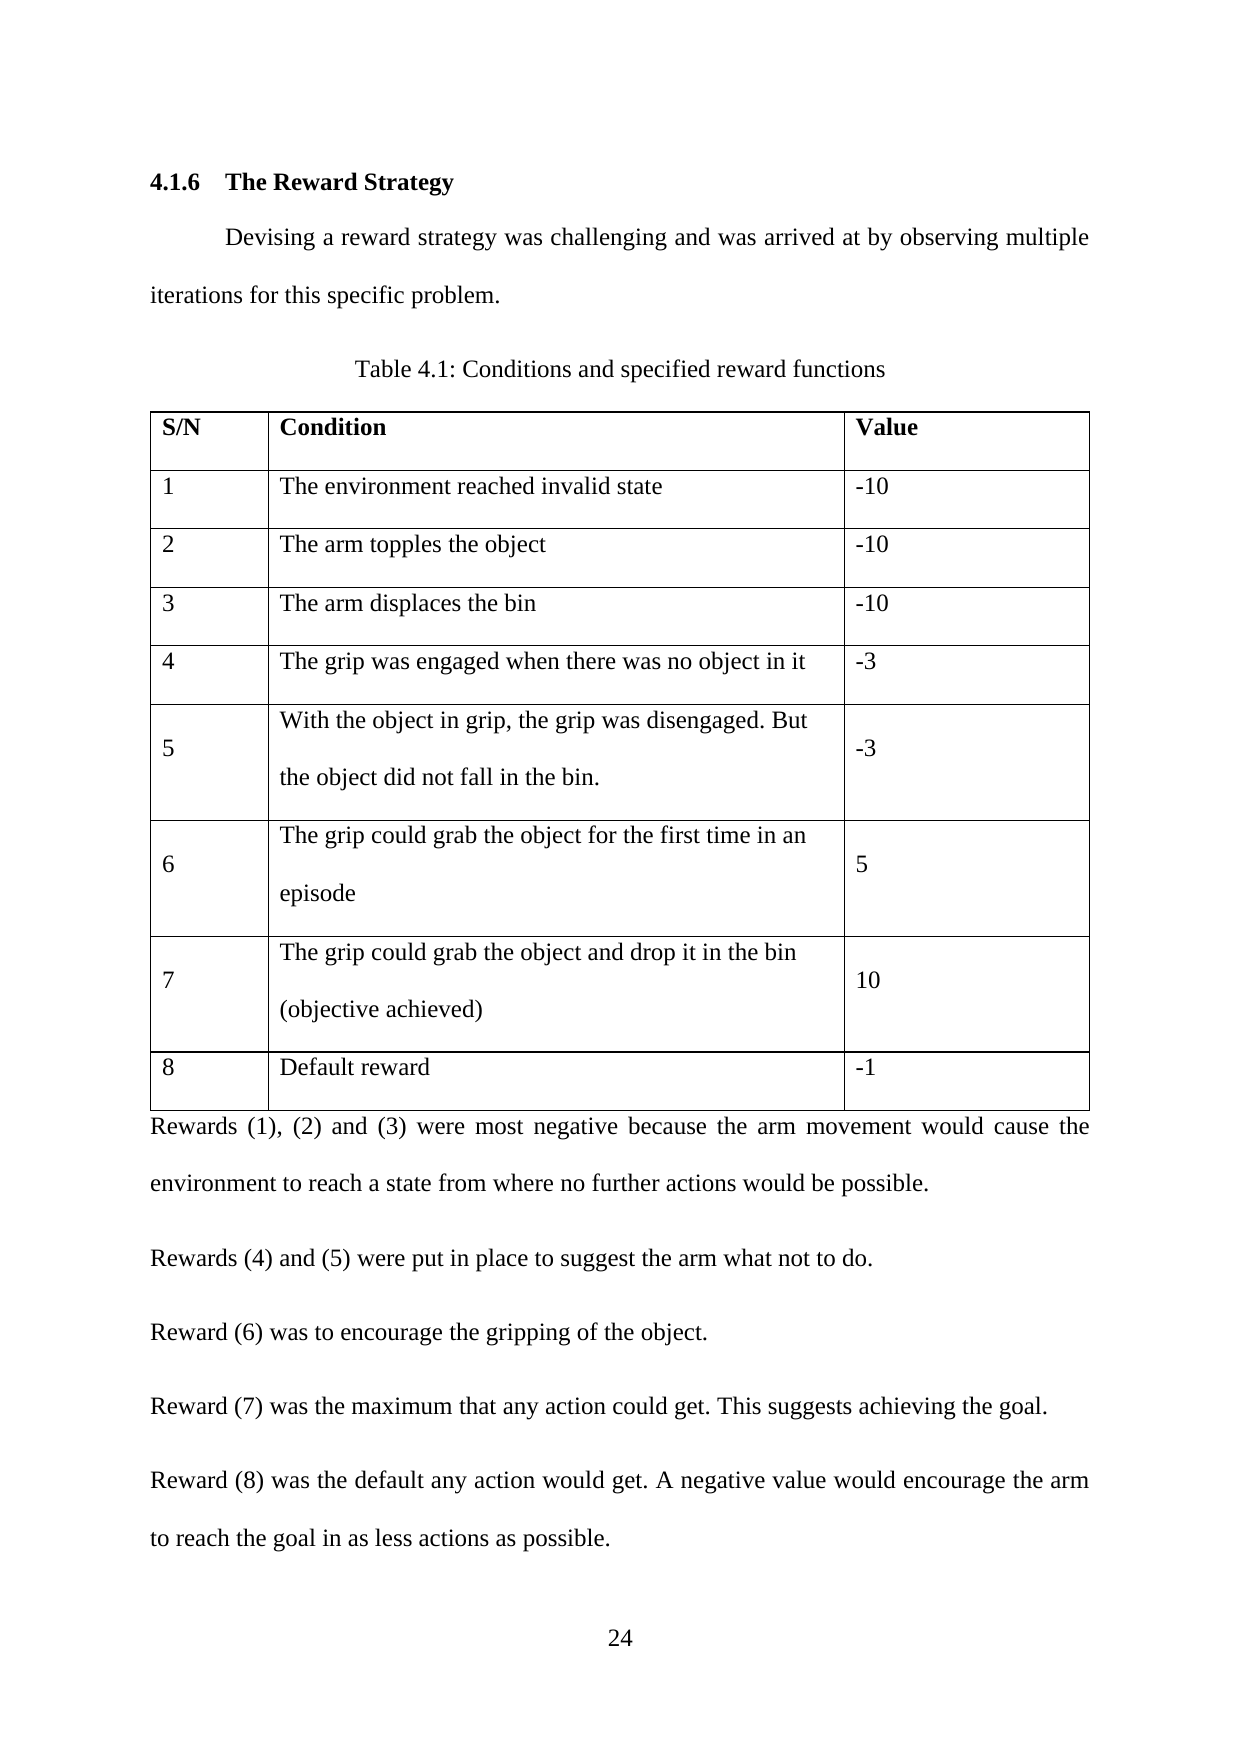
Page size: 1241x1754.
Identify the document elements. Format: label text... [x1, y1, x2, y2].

table_cell 6 [151, 821, 268, 936]
table_cell The grip was engaged when there was no object in it [269, 646, 844, 704]
table_cell The grip could grab the object for the first time in an episode [269, 821, 844, 936]
text Table 4.1: Conditions and specified reward functions [150, 354, 1090, 383]
table_cell The arm displaces the bin [269, 588, 844, 645]
table_cell 10 [845, 937, 1089, 1051]
table_cell -3 [845, 705, 1089, 819]
table_header S/N [151, 413, 268, 470]
table_cell 2 [151, 529, 268, 587]
table_cell 5 [151, 705, 268, 819]
table_header Value [845, 413, 1089, 470]
text Reward (8) was the default any action would get. A negative value would encourage the arm to reach the goal in as less actions as possible. [150, 1465, 1090, 1551]
table_header Condition [269, 413, 844, 470]
table_cell -10 [845, 588, 1089, 645]
text Reward (7) was the maximum that any action could get. This suggests achieving the goal. [150, 1391, 1090, 1420]
table_cell 3 [151, 588, 268, 645]
table_cell -1 [845, 1053, 1089, 1110]
text Reward (6) was to encourage the gripping of the object. [150, 1317, 1090, 1346]
table_cell -3 [845, 646, 1089, 704]
text Devising a reward strategy was challenging and was arrived at by observing multiple iterations for this specific problem. [150, 222, 1090, 308]
table_cell 4 [151, 646, 268, 704]
table_cell 5 [845, 821, 1089, 936]
table_cell 1 [151, 471, 268, 528]
table_cell -10 [845, 529, 1089, 587]
table_cell The environment reached invalid state [269, 471, 844, 528]
text Rewards (1), (2) and (3) were most negative because the arm movement would cause the environment to reach a state from where no further actions would be possible. [150, 1111, 1090, 1197]
table_cell Default reward [269, 1053, 844, 1110]
table_cell -10 [845, 471, 1089, 528]
table_cell 7 [151, 937, 268, 1051]
text Rewards (4) and (5) were put in place to suggest the arm what not to do. [150, 1243, 1090, 1271]
table_cell With the object in grip, the grip was disengaged. But the object did not fall in the bin. [269, 705, 844, 819]
table_cell The grip could grab the object and drop it in the bin (objective achieved) [269, 937, 844, 1051]
table_cell The arm topples the object [269, 529, 844, 587]
table_cell 8 [151, 1053, 268, 1110]
subtitle 4.1.6 The Reward Strategy [150, 167, 1090, 195]
